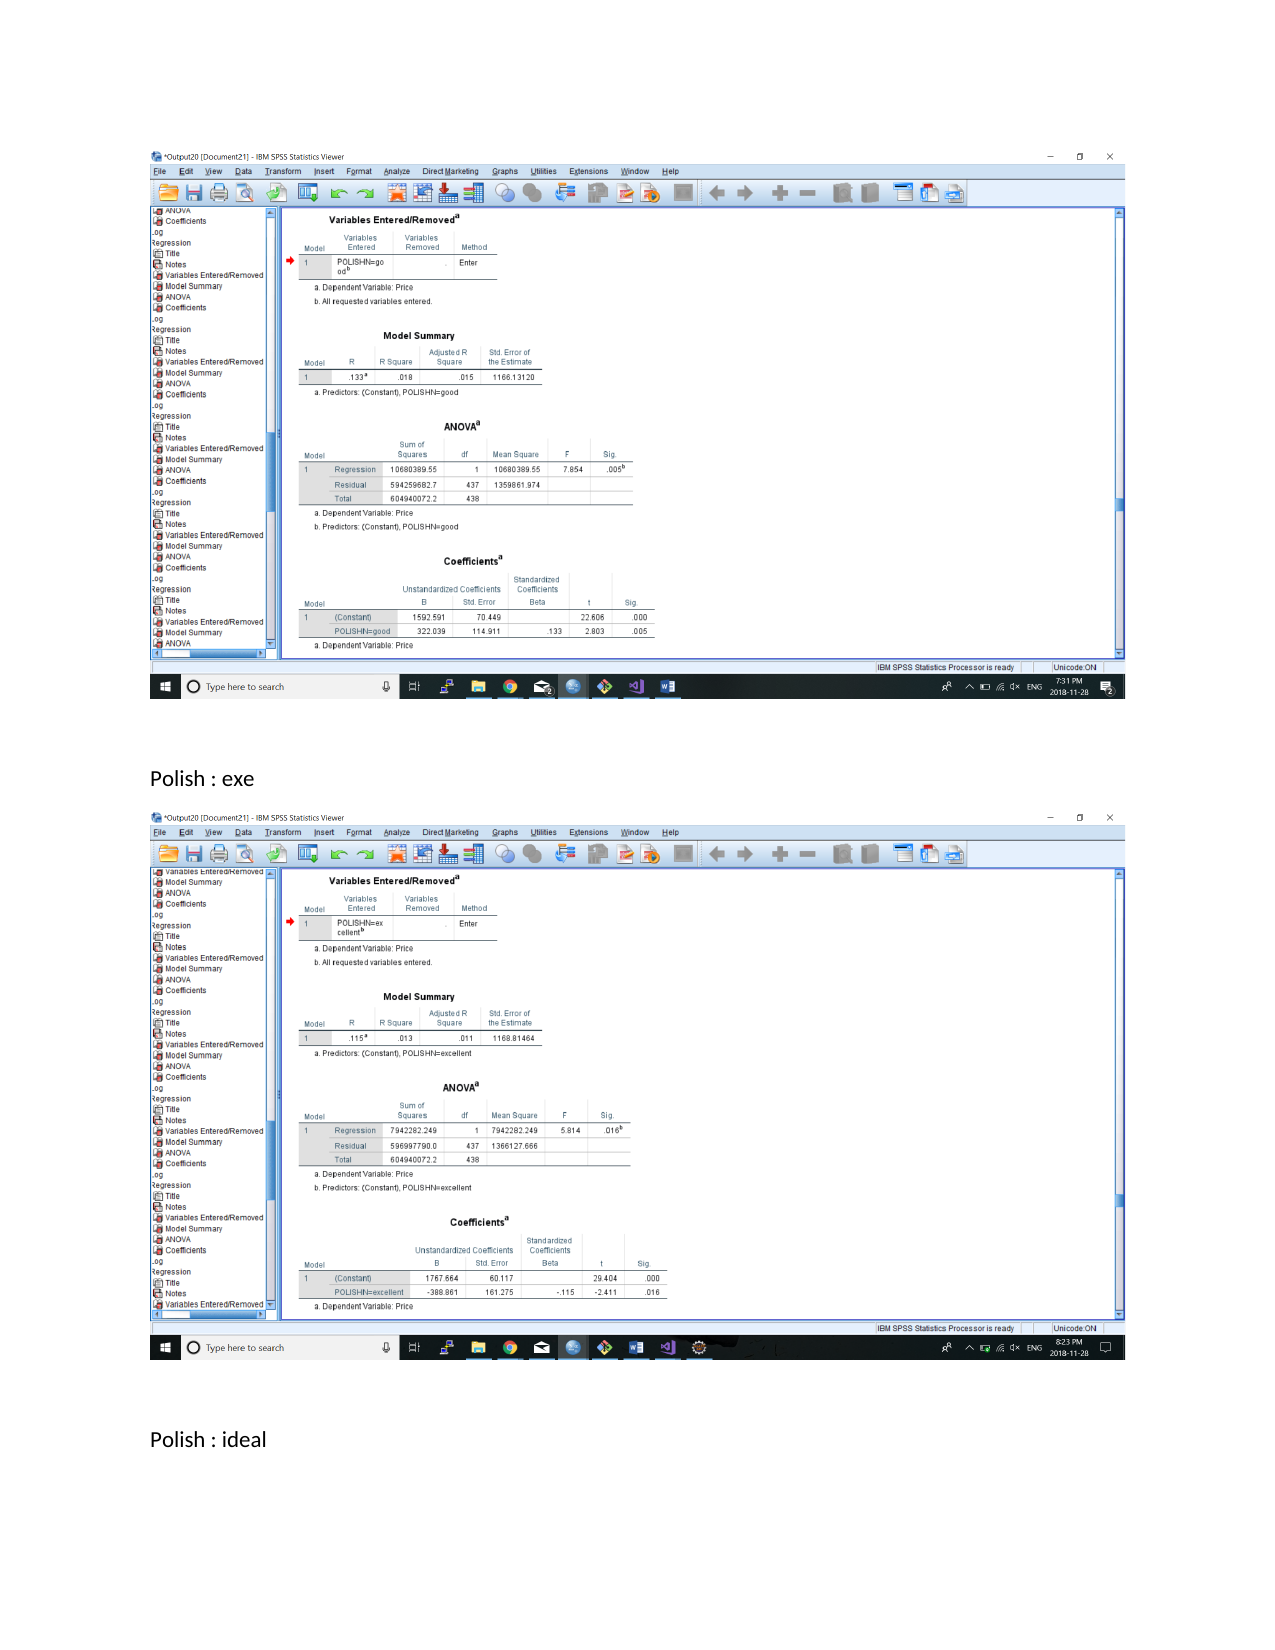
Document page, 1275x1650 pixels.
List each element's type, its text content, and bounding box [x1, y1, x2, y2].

text Polish : exe [150, 764, 1125, 792]
text Polish : ideal [150, 1425, 1125, 1453]
picture [150, 150, 1125, 699]
picture [150, 811, 1125, 1360]
